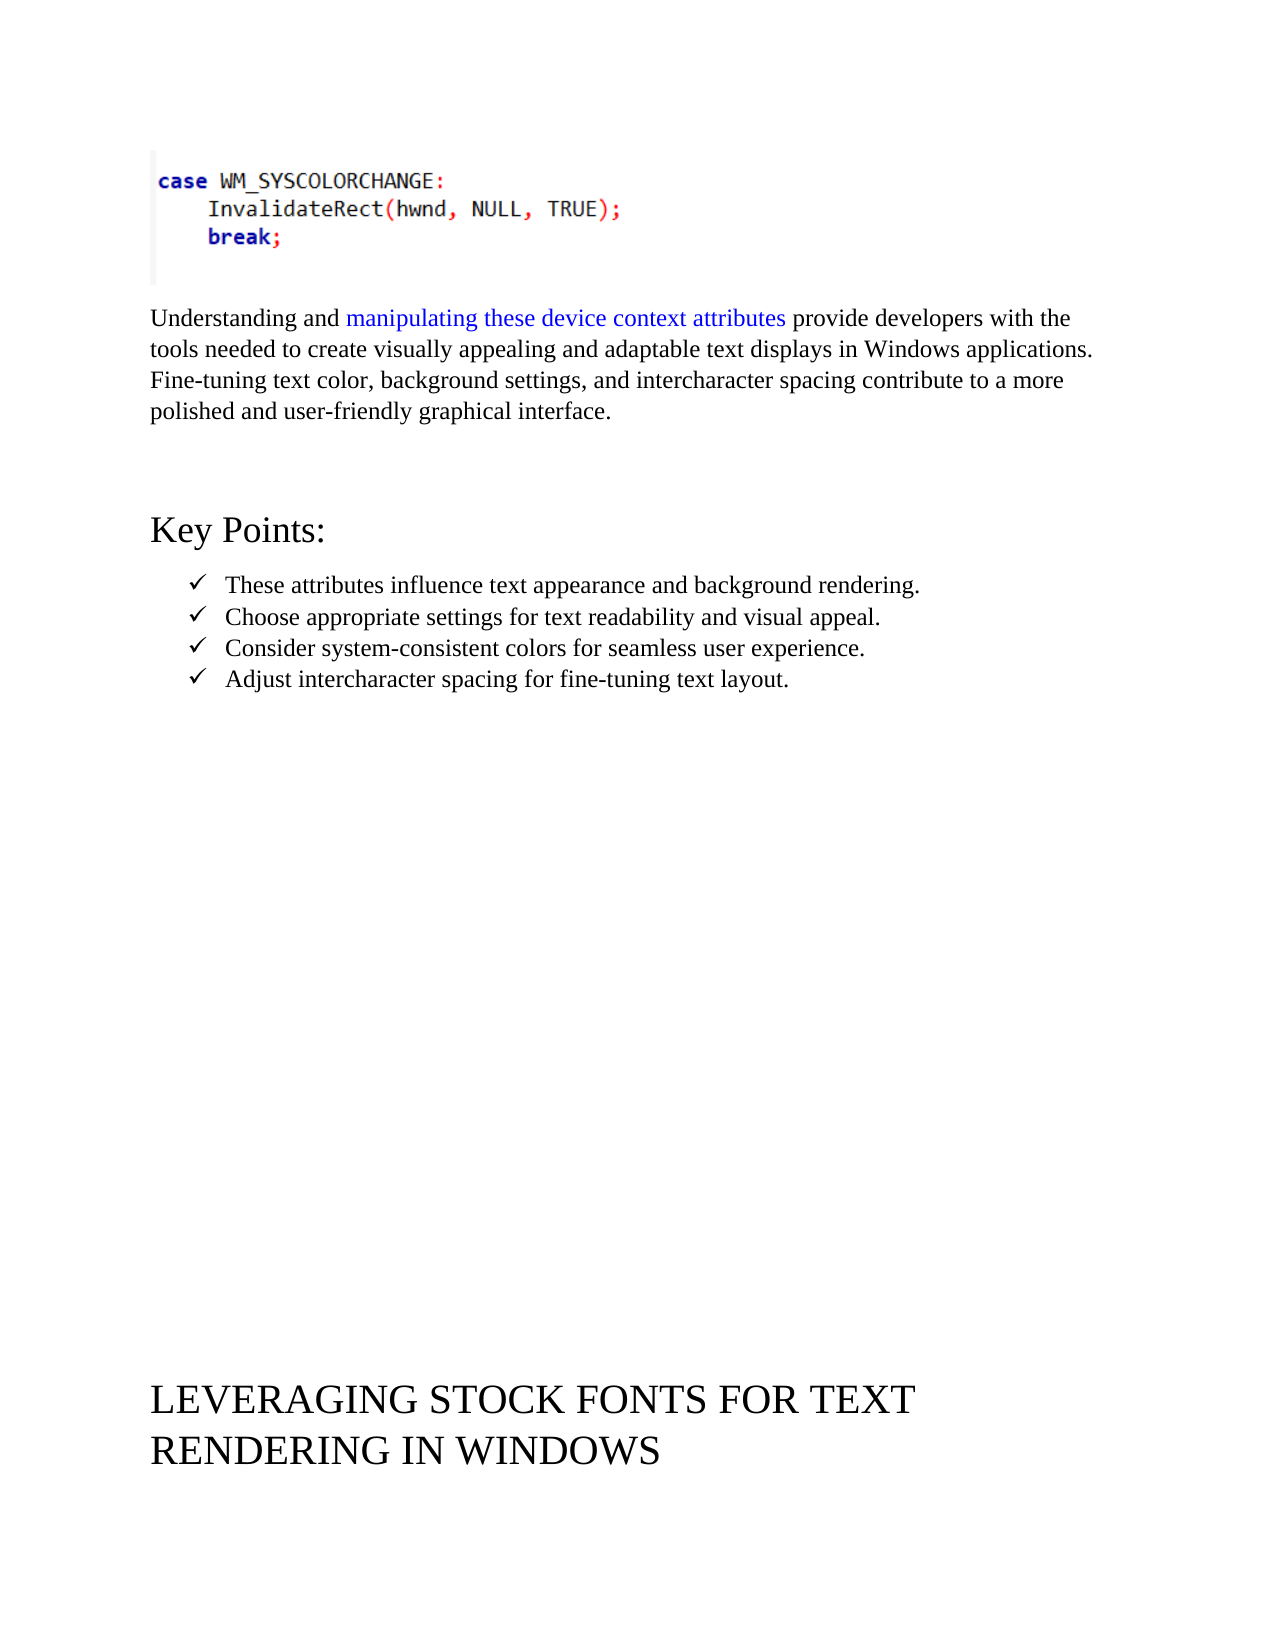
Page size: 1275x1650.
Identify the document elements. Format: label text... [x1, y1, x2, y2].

list Choose appropriate settings for text readability and visual appeal. [187, 602, 1125, 630]
list Consider system-consistent colors for seamless user experience. [187, 633, 1125, 661]
picture [150, 150, 717, 285]
text LEVERAGING STOCK FONTS FOR TEXT RENDERING IN WINDOWS [150, 1374, 1125, 1474]
list These attributes influence text appearance and background rendering. [187, 571, 1125, 599]
text Key Points: [150, 507, 1125, 551]
text Understanding and manipulating these device context attributes provide developers with the tools needed to create visually appealing and adaptable text displays in Windows applications. Fine-tuning text color, background settings, and intercharacter spacing contribute to a more polished and user-friendly graphical interface. [150, 303, 1125, 425]
list Adjust intercharacter spacing for fine-tuning text layout. [187, 664, 1125, 692]
